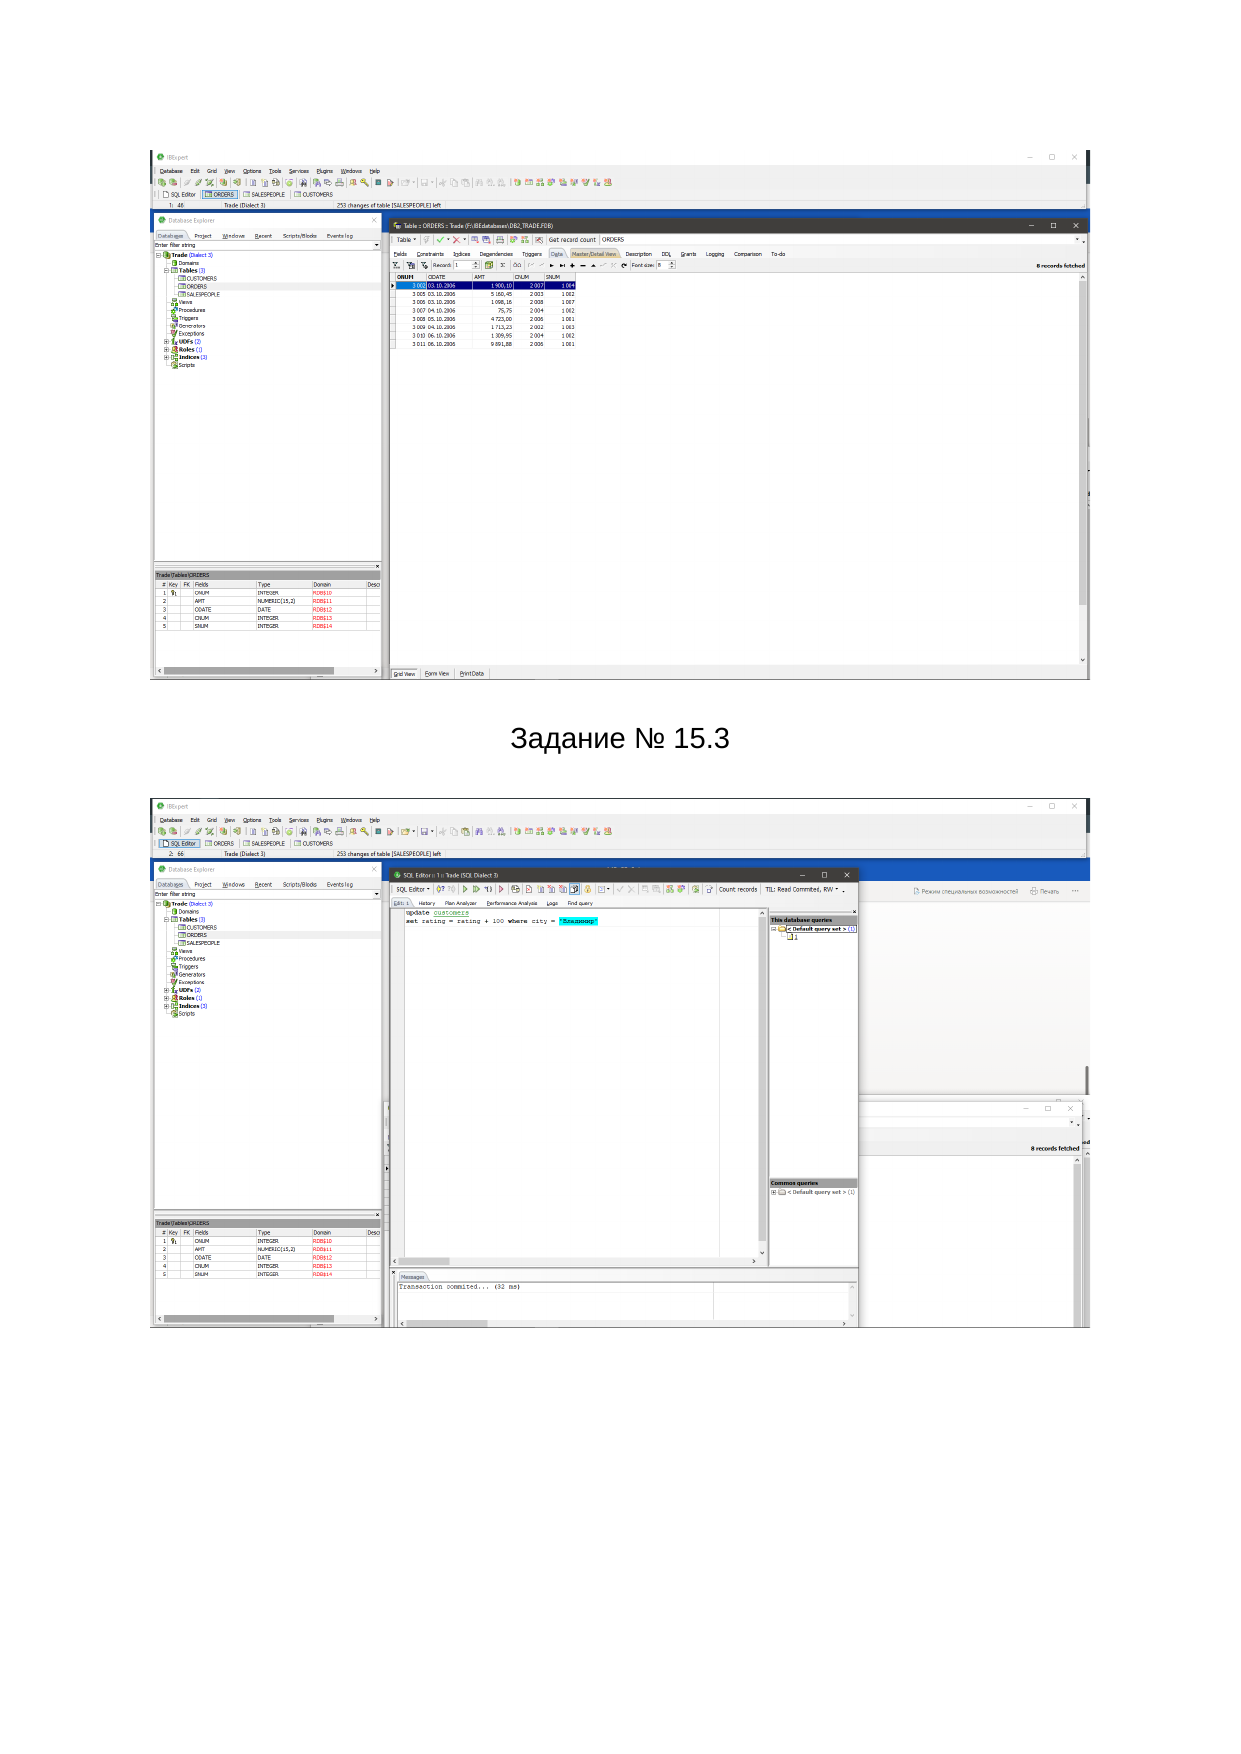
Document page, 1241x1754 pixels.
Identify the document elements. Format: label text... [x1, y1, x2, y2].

picture [150, 150, 1091, 680]
picture [150, 798, 1091, 1328]
text Задание № 15.3 [150, 722, 1090, 755]
